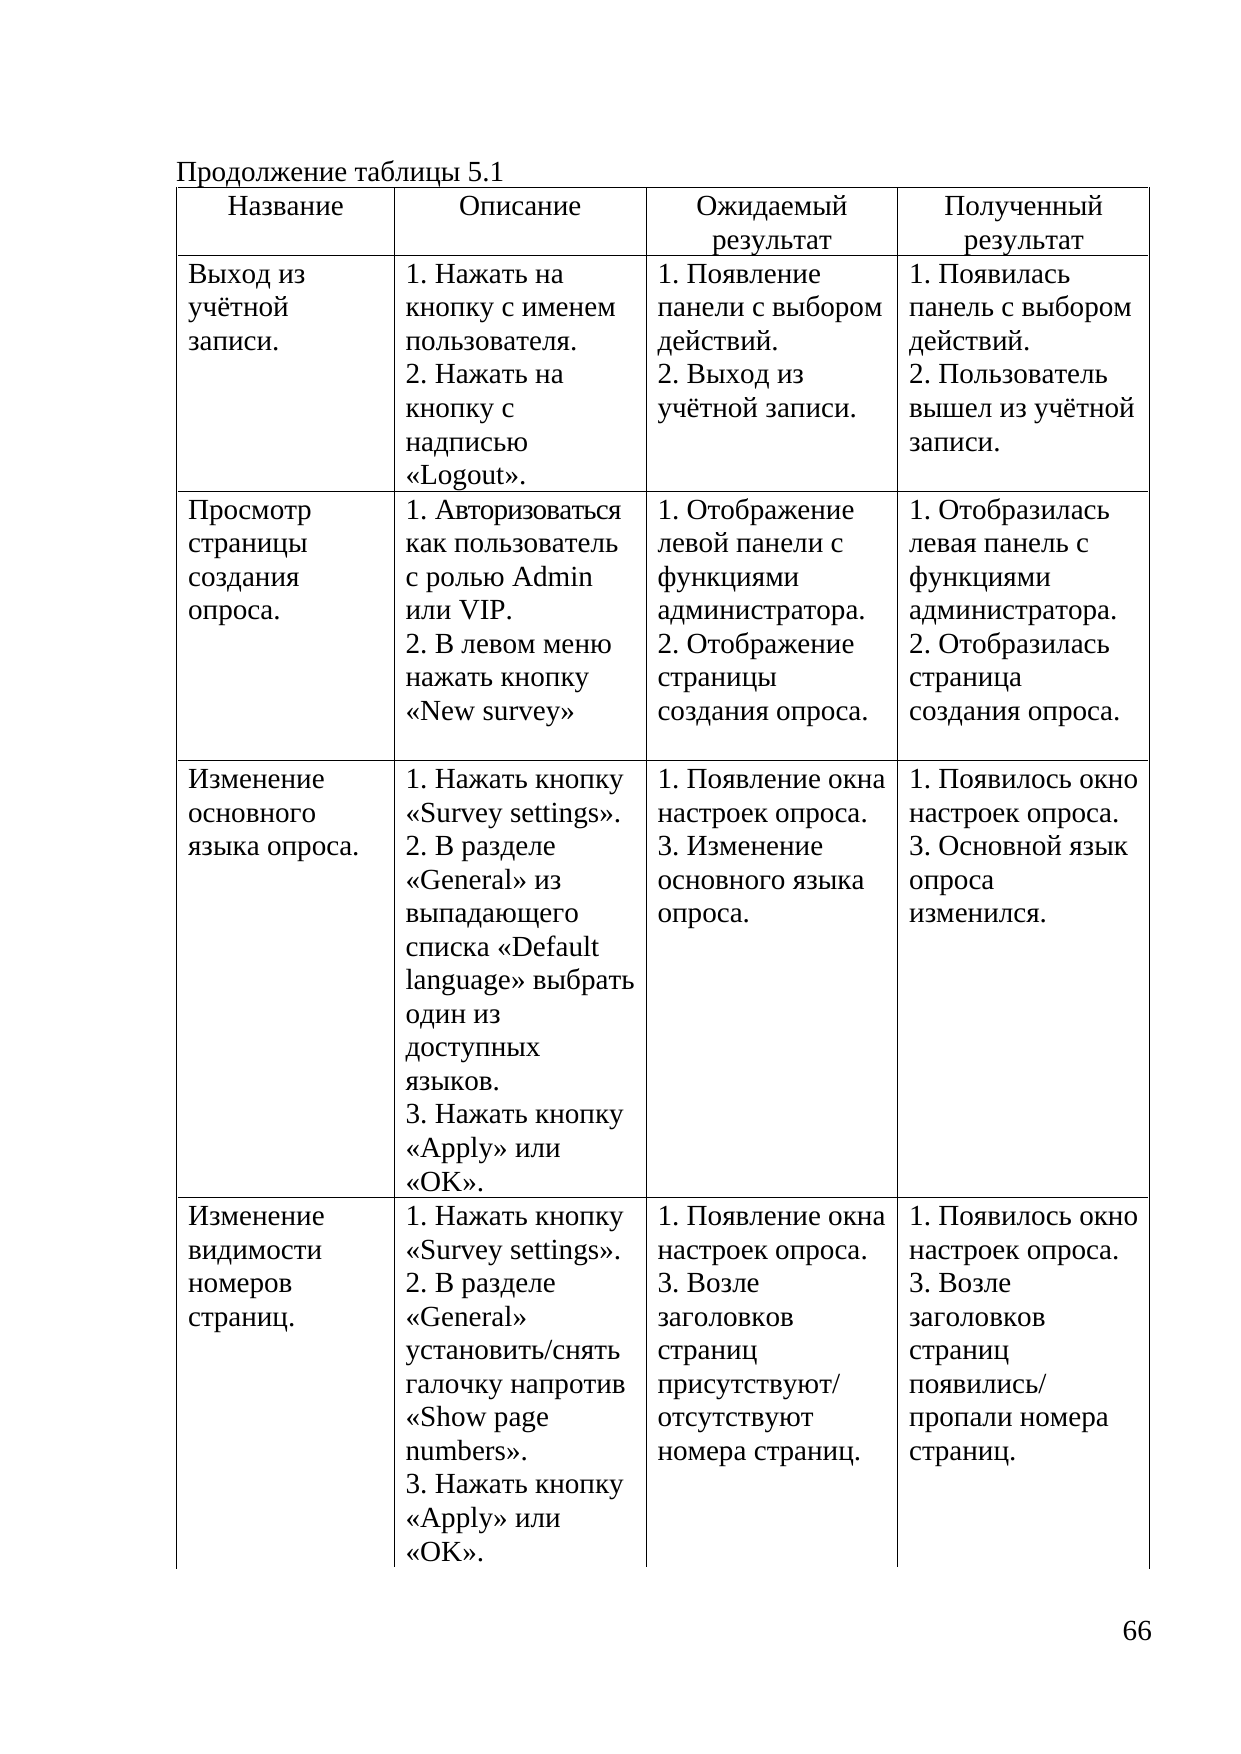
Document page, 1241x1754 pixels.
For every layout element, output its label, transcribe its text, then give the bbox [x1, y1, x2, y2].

table_cell 1. Появление окна настроек опроса. 3. Возле заголовков страниц присутствуют/ отсутствуют номера страниц. [647, 1198, 897, 1567]
table_cell 1. Отобразилась левая панель с функциями администратора. 2. Отобразилась страница создания опроса. [898, 491, 1149, 760]
table_cell 1. Нажать кнопку «Survey settings». 2. В разделе «General» из выпадающего списка «Default language» выбрать один из доступных языков. 3. Нажать кнопку «Apply» или «OK». [395, 761, 646, 1197]
table_cell Изменение основного языка опроса. [177, 760, 394, 1197]
table_cell Просмотр страницы создания опроса. [177, 491, 394, 760]
table_cell 1. Появление окна настроек опроса. 3. Изменение основного языка опроса. [647, 761, 897, 1197]
table_cell Полученный результат [898, 187, 1149, 255]
table_header Продолжение таблицы 5.1 [178, 154, 1149, 187]
table_cell Название [177, 188, 394, 255]
table_cell 1. Появление панели с выбором действий. 2. Выход из учётной записи. [647, 256, 897, 491]
table_cell Ожидаемый результат [647, 188, 897, 255]
table_cell Описание [395, 188, 646, 255]
table_cell Выход из учётной записи. [177, 255, 394, 491]
table_cell Изменение видимости номеров страниц. [177, 1197, 394, 1567]
table_cell 1. Нажать на кнопку с именем пользователя. 2. Нажать на кнопку с надписью «Logout». [395, 256, 646, 491]
table_cell 1. Появилась панель с выбором действий. 2. Пользователь вышел из учётной записи. [898, 255, 1149, 491]
table_cell 1. Появилось окно настроек опроса. 3. Возле заголовков страниц появились/ пропали номера страниц. [898, 1197, 1149, 1567]
table_cell 1. Появилось окно настроек опроса. 3. Основной язык опроса изменился. [898, 760, 1149, 1197]
table_cell 1. Нажать кнопку «Survey settings». 2. В разделе «General» установить/снять галочку напротив «Show page numbers». 3. Нажать кнопку «Apply» или «OK». [395, 1198, 646, 1567]
table_cell 1. Авторизоваться как пользователь с ролью Admin или VIP. 2. В левом меню нажать кнопку «New survey» [395, 492, 646, 760]
table_cell 1. Отображение левой панели с функциями администратора. 2. Отображение страницы создания опроса. [647, 492, 897, 760]
